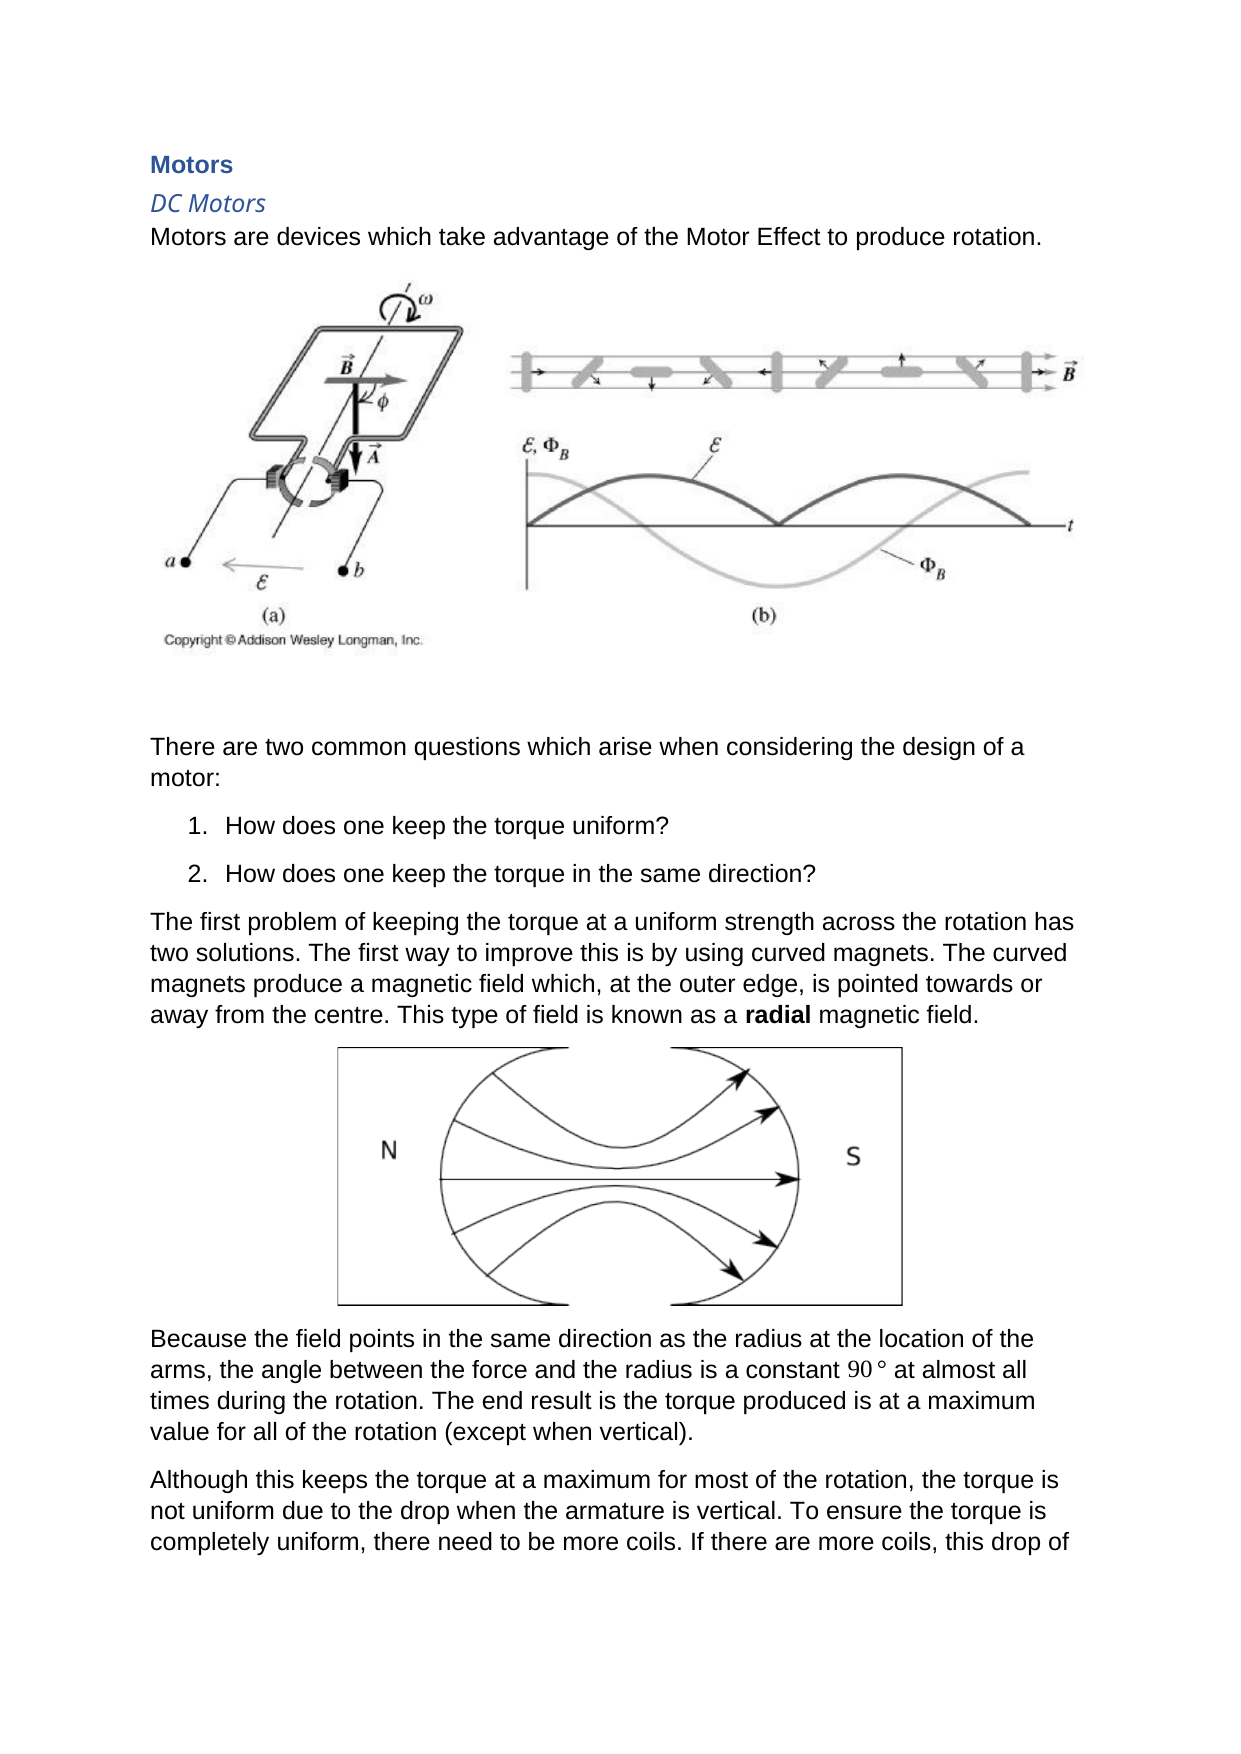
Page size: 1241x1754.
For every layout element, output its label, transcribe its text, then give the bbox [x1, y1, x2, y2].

subtitle Motors [150, 150, 1090, 179]
text There are two common questions which arise when considering the design of a motor: [150, 732, 1090, 792]
subtitle DC Motors [150, 185, 1090, 219]
text Because the field points in the same direction as the radius at the location of the arms, the angle between the force and the radius is a constant at almost all times during the rotation. The end result is the torque produced is at a maximum value for all of the rotation (except when vertical). [150, 1324, 1090, 1446]
list How does one keep the torque uniform? [187, 811, 1090, 840]
text The first problem of keeping the torque at a uniform strength across the rotation has two solutions. The first way to improve this is by using curved magnets. The curved magnets produce a magnetic field which, at the outer edge, is pointed towards or away from the centre. This type of field is known as a radial magnetic field. [150, 906, 1090, 1028]
list How does one keep the torque in the same direction? [187, 859, 1090, 887]
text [150, 1465, 1090, 1556]
picture [150, 269, 1091, 666]
picture [337, 1047, 903, 1306]
text Motors are devices which take advantage of the Motor Effect to produce rotation. [150, 222, 1090, 251]
